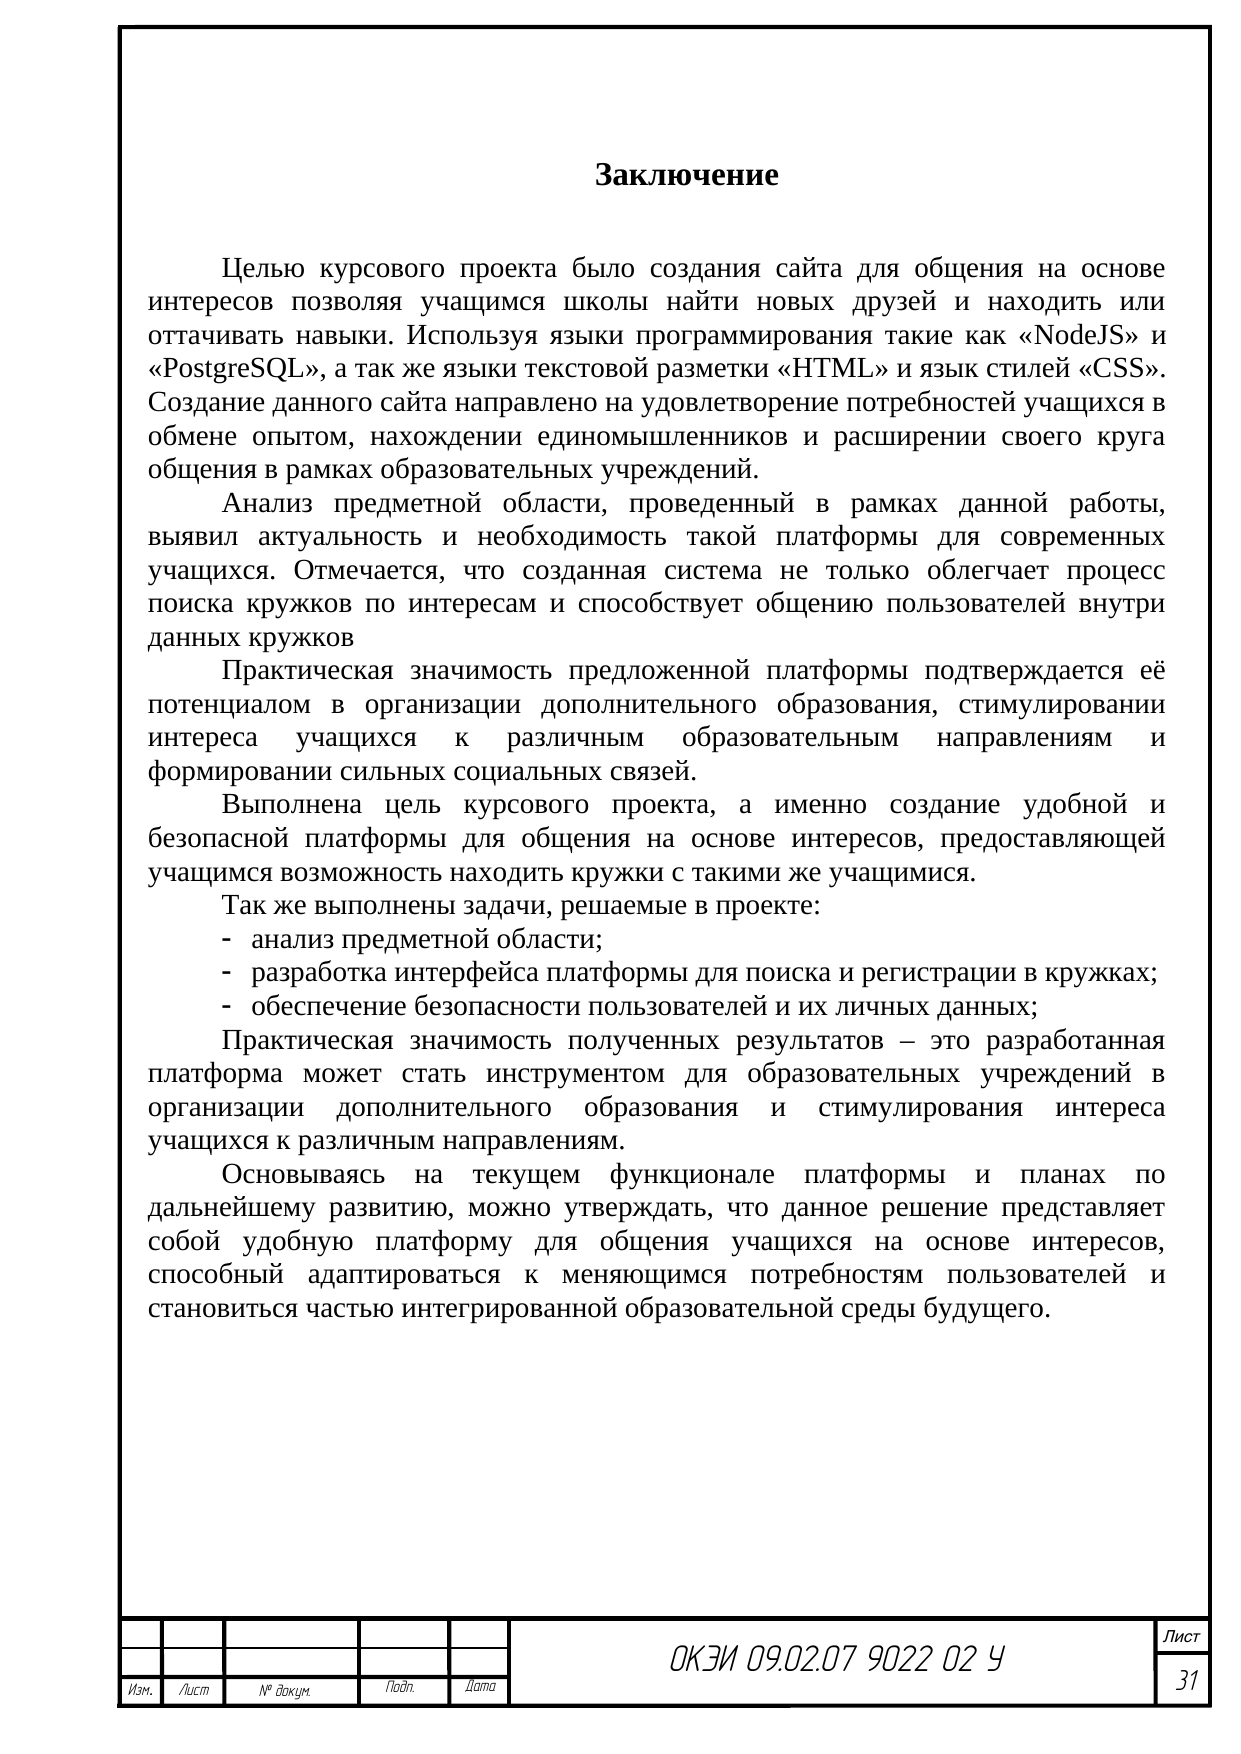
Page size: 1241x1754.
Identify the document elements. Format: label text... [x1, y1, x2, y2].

text Практическая значимость предложенной платформы подтверждается её потенциалом в организации дополнительного образования, стимулировании интереса учащихся к различным образовательным направлениям и формировании сильных социальных связей. [177, 652, 1196, 787]
list разработка интерфейса платформы для поиска и регистрации в кружках; [177, 954, 1196, 988]
list обеспечение безопасности пользователей и их личных данных; [177, 988, 1196, 1022]
text Так же выполнены задачи, решаемые в проекте: [177, 887, 1196, 921]
text Практическая значимость полученных результатов – это разработанная платформа может стать инструментом для образовательных учреждений в организации дополнительного образования и стимулирования интереса учащихся к различным направлениям. [177, 1022, 1196, 1156]
text Выполнена цель курсового проекта, а именно создание удобной и безопасной платформы для общения на основе интересов, предоставляющей учащимся возможность находить кружки с такими же учащимися. [177, 787, 1196, 887]
list анализ предметной области; [177, 921, 1196, 954]
text Целью курсового проекта было создания сайта для общения на основе интересов позволяя учащимся школы найти новых друзей и находить или оттачивать навыки. Используя языки программирования такие как «NodeJS» и «PostgreSQL», а так же языки текстовой разметки «HTML» и язык стилей «СSS». Создание данного сайта направлено на удовлетворение потребностей учащихся в обмене опытом, нахождении единомышленников и расширении своего круга общения в рамках образовательных учреждений. [148, 250, 1166, 485]
text Анализ предметной области, проведенный в рамках данной работы, выявил актуальность и необходимость такой платформы для современных учащихся. Отмечается, что созданная система не только облегчает процесс поиска кружков по интересам и способствует общению пользователей внутри данных кружков [177, 485, 1196, 652]
subtitle Заключение [177, 154, 1196, 192]
text Основываясь на текущем функционале платформы и планах по дальнейшему развитию, можно утверждать, что данное решение представляет собой удобную платформу для общения учащихся на основе интересов, способный адаптироваться к меняющимся потребностям пользователей и становиться частью интегрированной образовательной среды будущего. [177, 1156, 1196, 1324]
